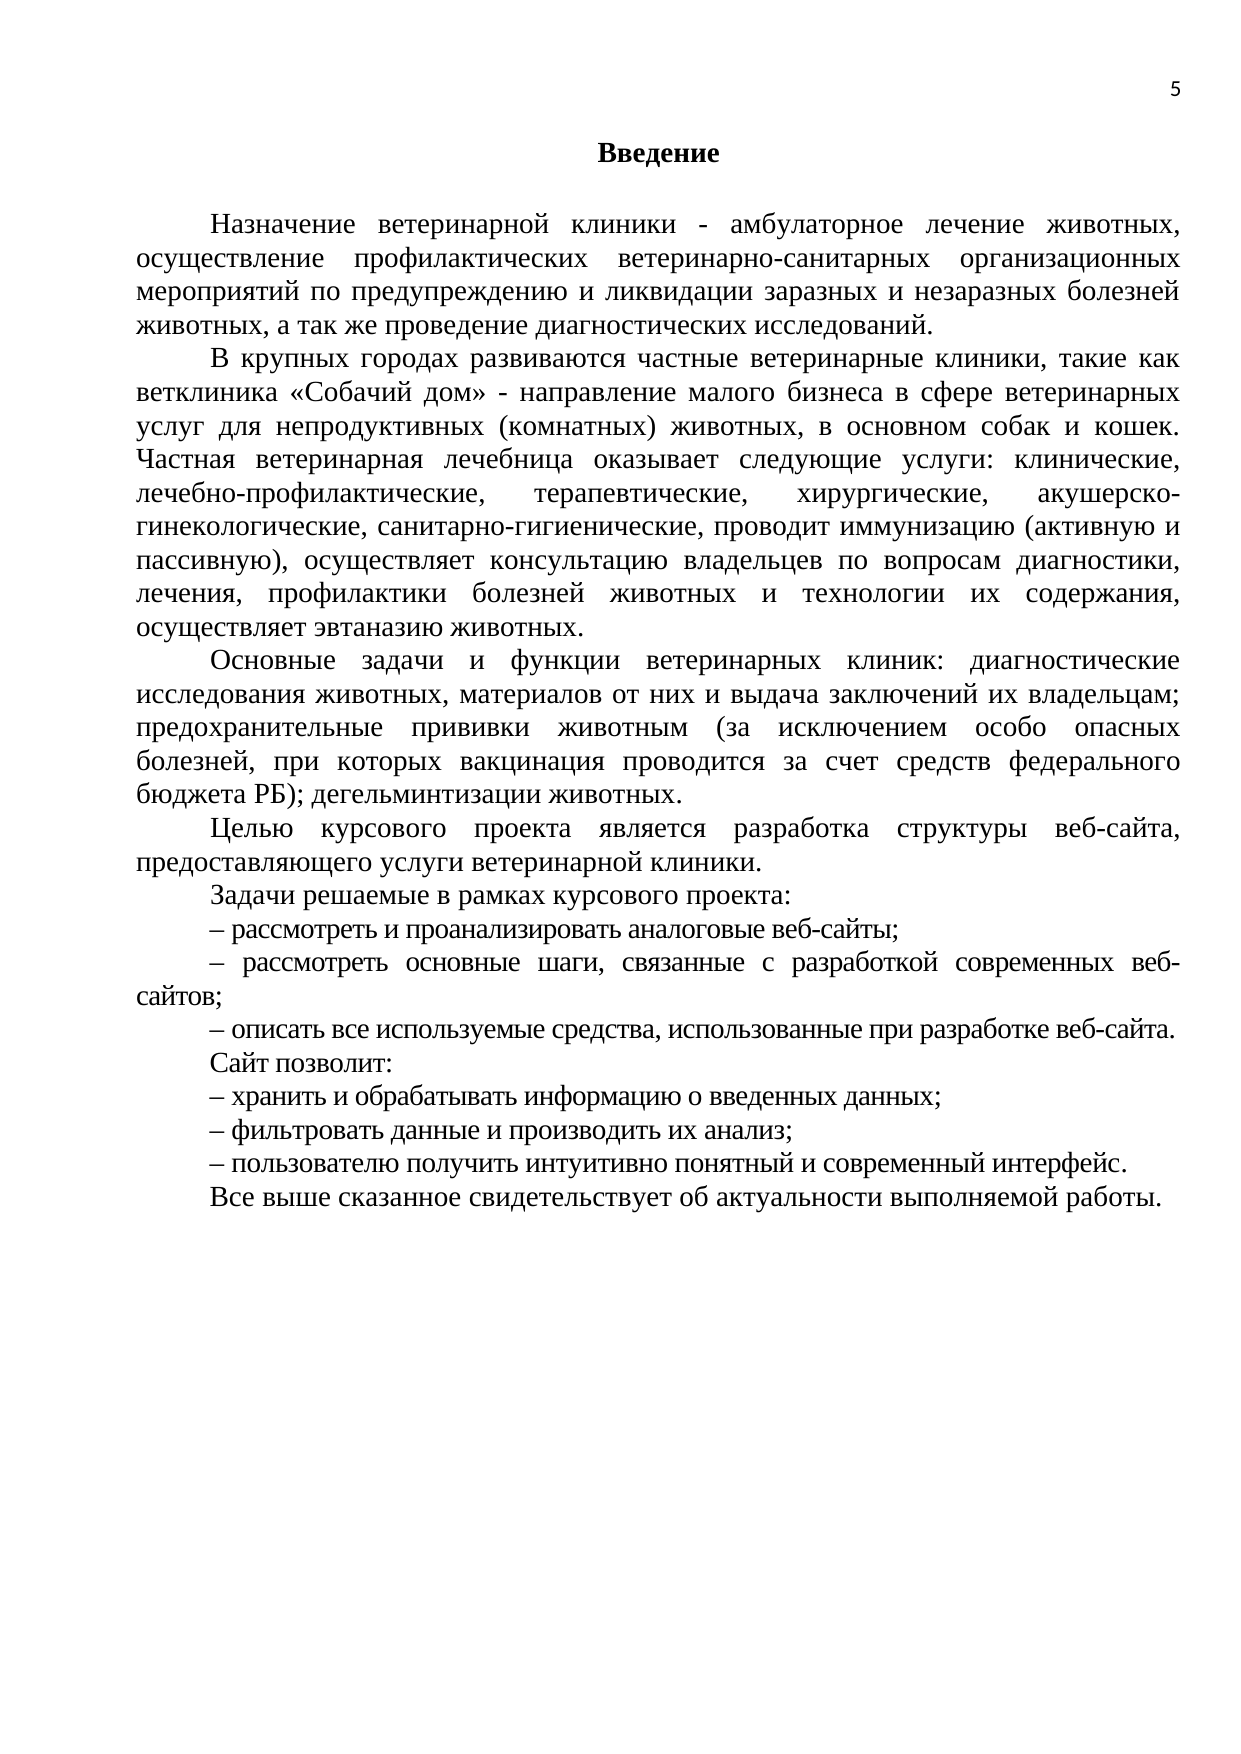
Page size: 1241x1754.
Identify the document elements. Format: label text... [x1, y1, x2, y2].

text Основные задачи и функции ветеринарных клиник: диагностические исследования животных, материалов от них и выдача заключений их владельцам; предохранительные прививки животным (за исключением особо опасных болезней, при которых вакцинация проводится за счет средств федерального бюджета РБ); дегельминтизации животных. [136, 642, 1181, 810]
text В крупных городах развиваются частные ветеринарные клиники, такие как ветклиника «Собачий дом» - направление малого бизнеса в сфере ветеринарных услуг для непродуктивных (комнатных) животных, в основном собак и кошек. Частная ветеринарная лечебница оказывает следующие услуги: клинические, лечебно-профилактические, терапевтические, хирургические, акушерско-гинекологические, санитарно-гигиенические, проводит иммунизацию (активную и пассивную), осуществляет консультацию владельцев по вопросам диагностики, лечения, профилактики болезней животных и технологии их содержания, осуществляет эвтаназию животных. [136, 341, 1181, 642]
text – пользователю получить интуитивно понятный и современный интерфейс. [136, 1146, 1181, 1179]
text – рассмотреть основные шаги, связанные с разработкой современных веб-сайтов; [136, 944, 1181, 1011]
text Сайт позволит: [136, 1045, 1181, 1078]
text – хранить и обрабатывать информацию о введенных данных; [136, 1078, 1181, 1112]
text Все выше сказанное свидетельствует об актуальности выполняемой работы. [136, 1179, 1181, 1213]
text Задачи решаемые в рамках курсового проекта: [136, 877, 1181, 911]
text – фильтровать данные и производить их анализ; [136, 1112, 1181, 1146]
text – описать все используемые средства, использованные при разработке веб-сайта. [136, 1011, 1181, 1045]
text Целью курсового проекта является разработка структуры веб-сайта, предоставляющего услуги ветеринарной клиники. [136, 810, 1181, 877]
subtitle Введение [136, 135, 1181, 169]
text Назначение ветеринарной клиники - амбулаторное лечение животных, осуществление профилактических ветеринарно-санитарных организационных мероприятий по предупреждению и ликвидации заразных и незаразных болезней животных, а так же проведение диагностических исследований. [136, 206, 1181, 341]
text – рассмотреть и проанализировать аналоговые веб-сайты; [136, 911, 1181, 944]
